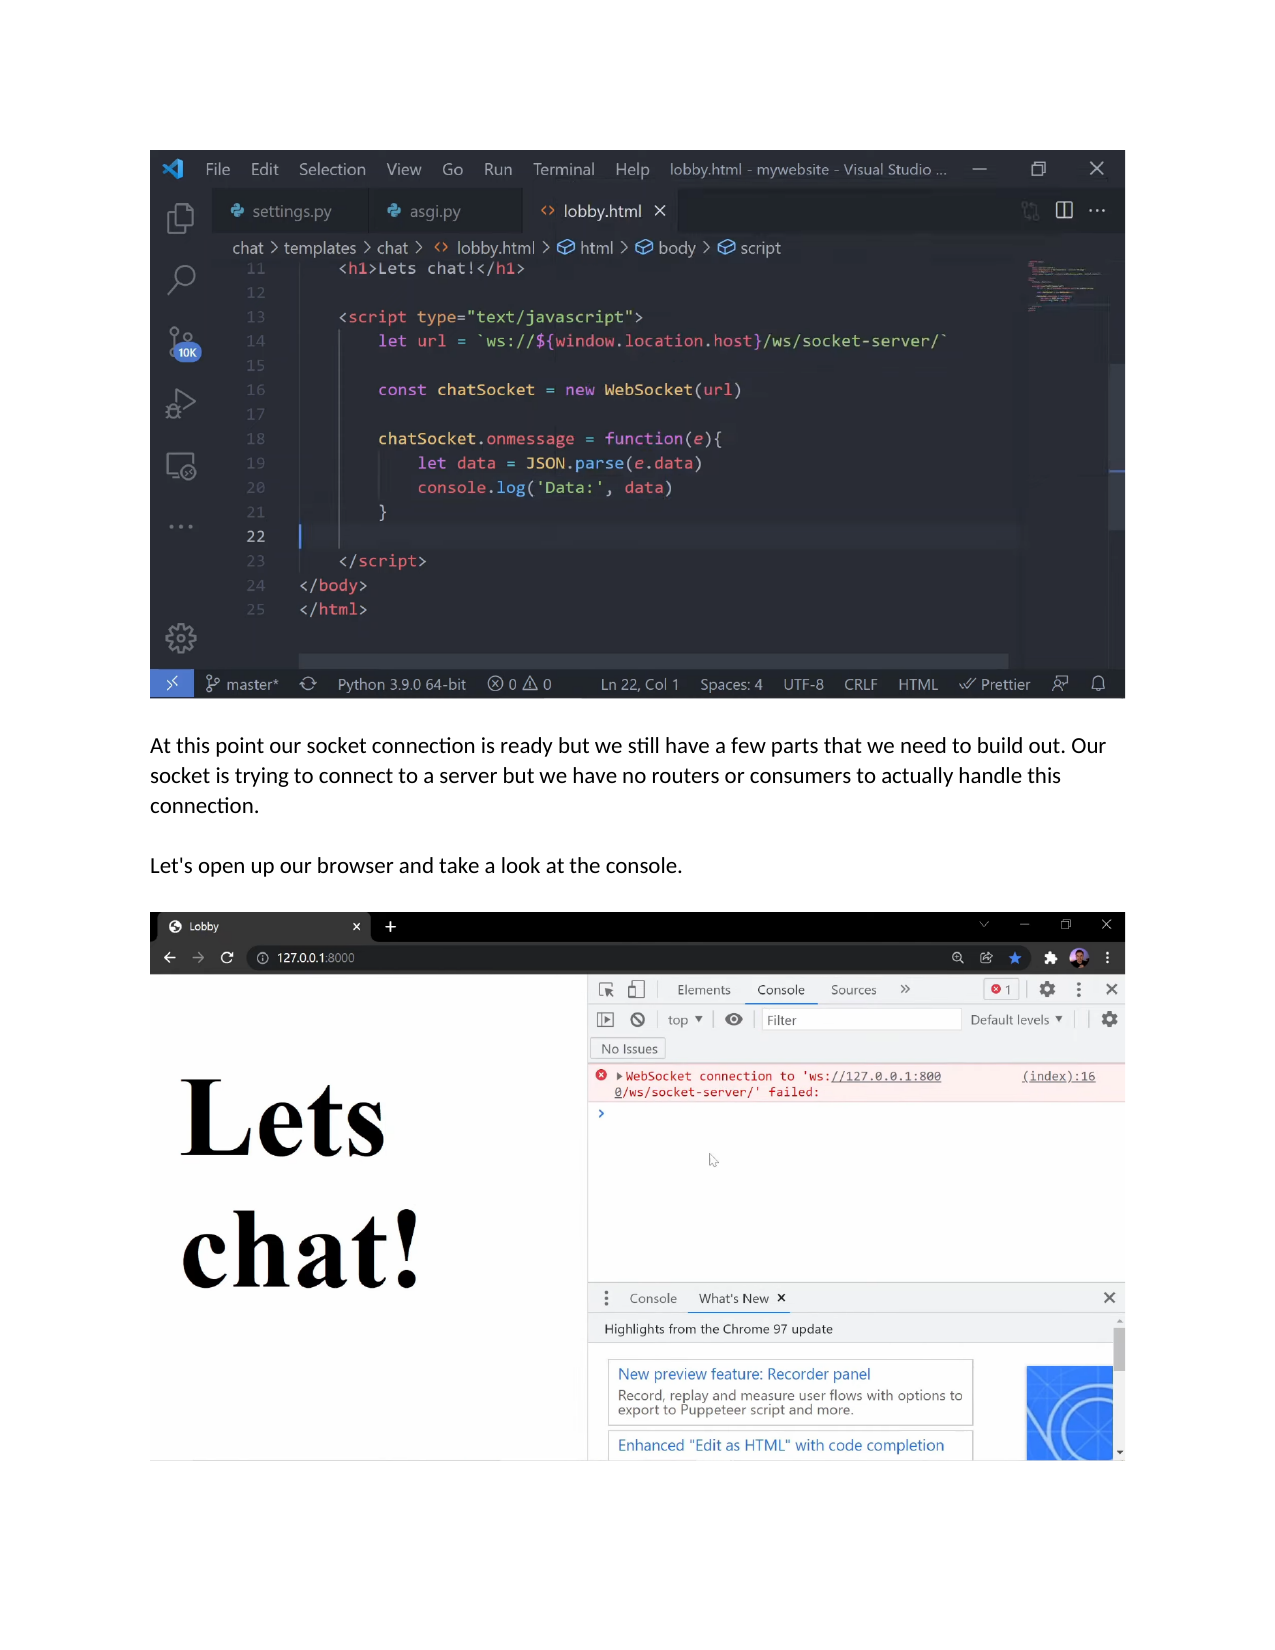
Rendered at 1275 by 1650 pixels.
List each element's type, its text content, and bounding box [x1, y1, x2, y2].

picture [150, 150, 1125, 699]
text Let's open up our browser and take a look at the console. [150, 852, 1125, 880]
text At this point our socket connection is ready but we still have a few parts that we need to build out. Our socket is trying to connect to a server but we have no routers or consumers to actually handle this connection. [150, 731, 1125, 819]
picture [150, 912, 1125, 1461]
